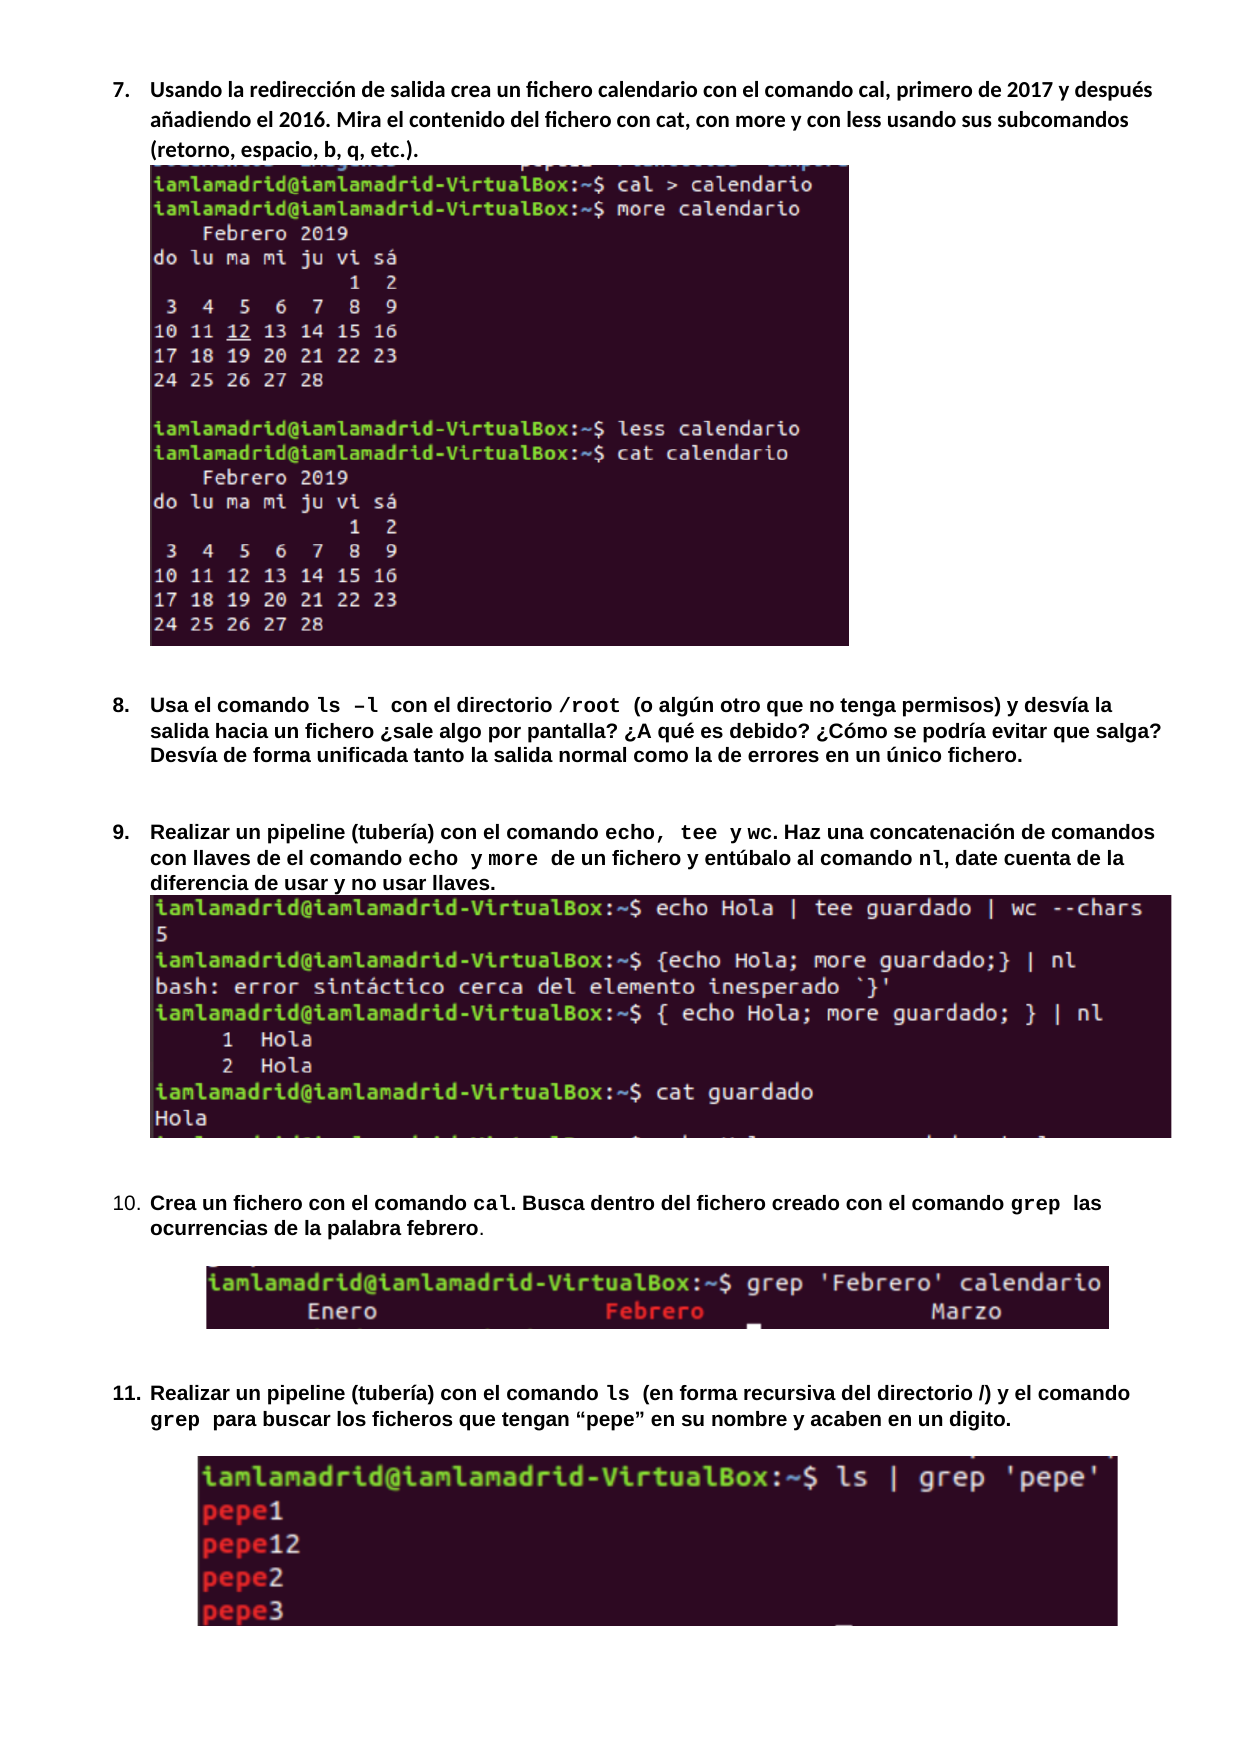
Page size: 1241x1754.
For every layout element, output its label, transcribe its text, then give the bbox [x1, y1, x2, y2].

list Realizar un pipeline (tubería) con el comando ls (en forma recursiva del directorio /) y el comando grep para buscar los ficheros que tengan “pepe” en su nombre y acaben en un digito. [112, 1381, 1165, 1433]
list Crea un fichero con el comando cal. Busca dentro del fichero creado con el comando grep las ocurrencias de la palabra febrero. [112, 1190, 1165, 1240]
picture [150, 895, 1172, 1138]
list Usando la redirección de salida crea un fichero calendario con el comando cal, primero de 2017 y después añadiendo el 2016. Mira el contenido del fichero con cat, con more y con less usando sus subcomandos (retorno, espacio, b, q, etc.). [112, 75, 1165, 163]
list Realizar un pipeline (tubería) con el comando echo, tee y wc. Haz una concatenación de comandos con llaves de el comando echo y more de un fichero y entúbalo al comando nl, date cuenta de la diferencia de usar y no usar llaves. [112, 819, 1165, 895]
picture [206, 1266, 1109, 1329]
picture [197, 1456, 1118, 1626]
picture [150, 165, 849, 646]
list Usa el comando ls –l con el directorio /root (o algún otro que no tenga permisos) y desvía la salida hacia un fichero ¿sale algo por pantalla? ¿A qué es debido? ¿Cómo se podría evitar que salga? Desvía de forma unificada tanto la salida normal como la de errores en un único fichero. [112, 693, 1165, 767]
